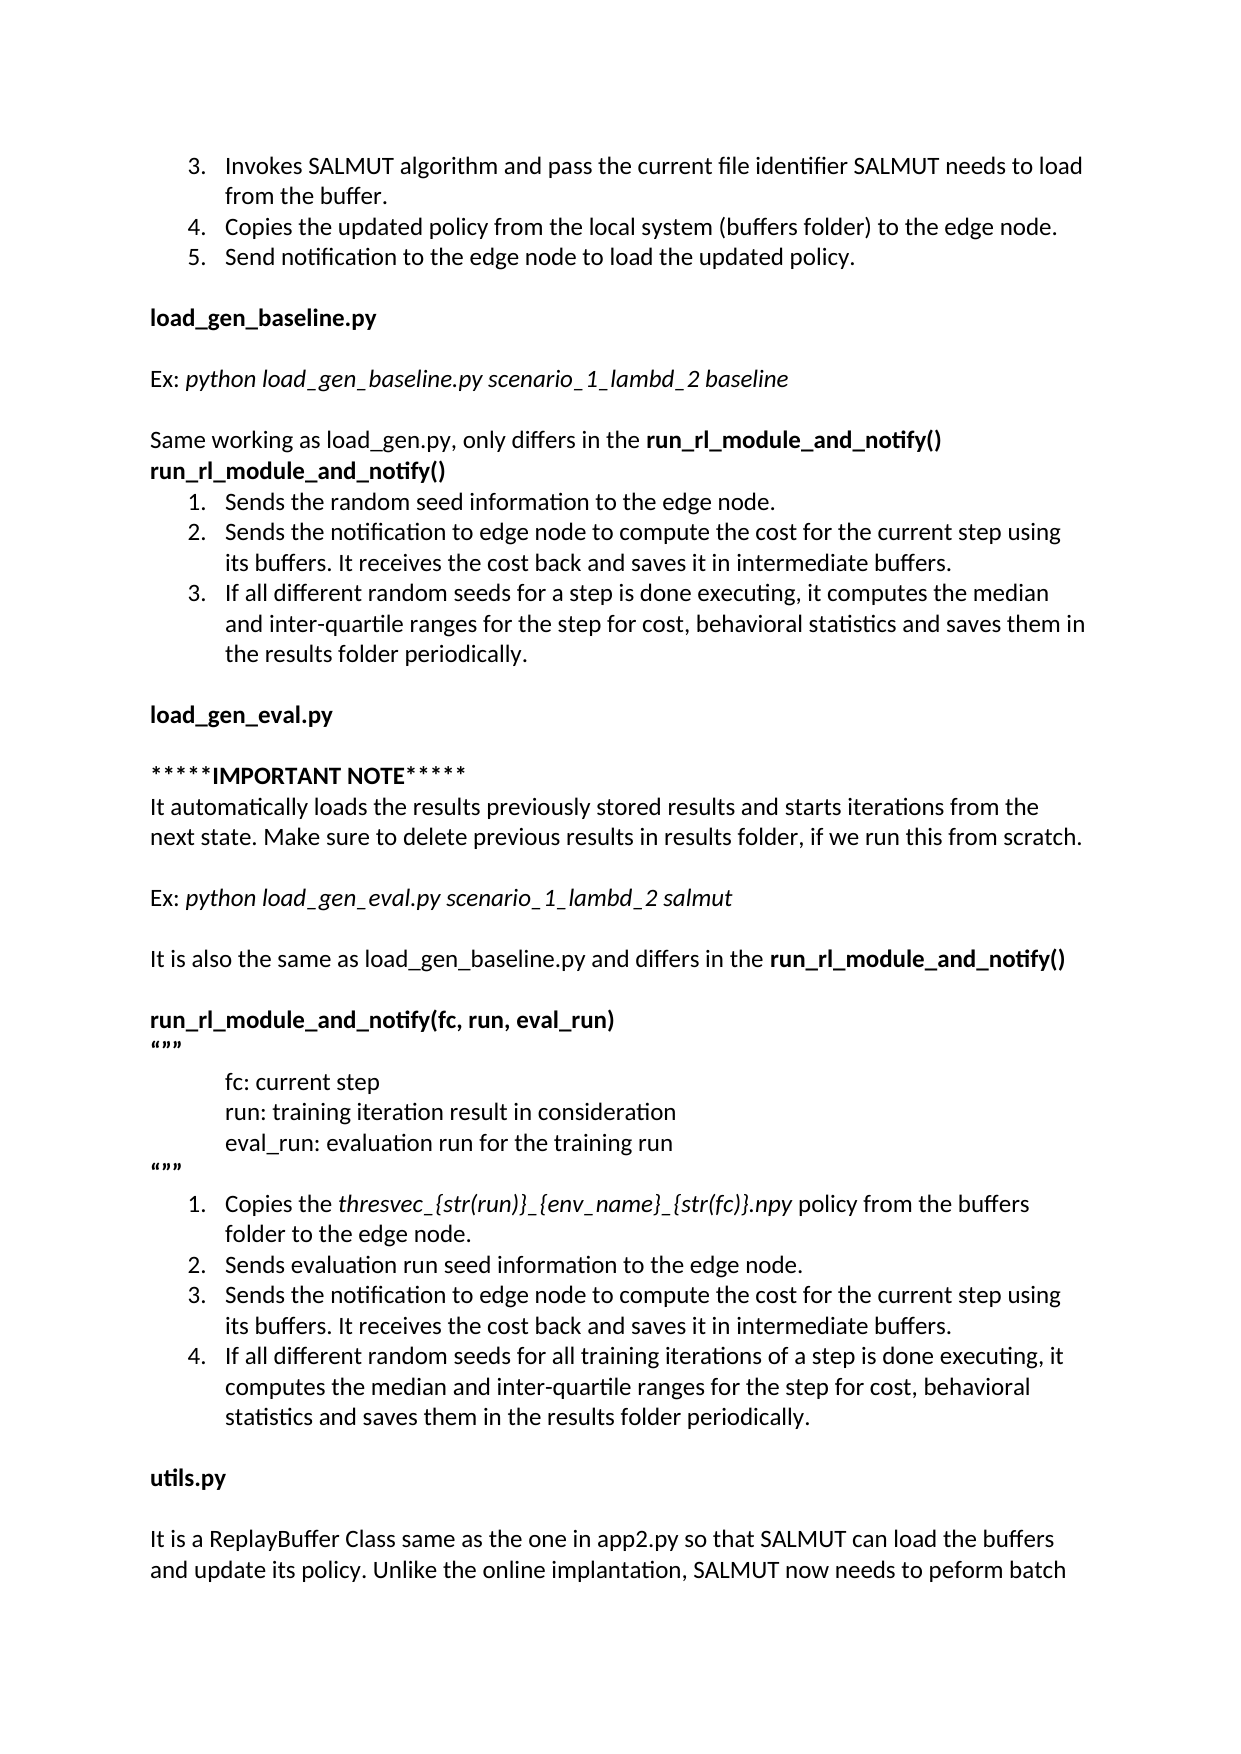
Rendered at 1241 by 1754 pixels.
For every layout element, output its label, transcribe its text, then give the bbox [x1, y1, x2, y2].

list Sends the notification to edge node to compute the cost for the current step using its buffers. It receives the cost back and saves it in intermediate buffers. [187, 1279, 1090, 1340]
text utils.py [150, 1462, 1090, 1493]
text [150, 1523, 1090, 1584]
text Ex: python load_gen_eval.py scenario_1_lambd_2 salmut [150, 882, 1090, 913]
text It automatically loads the results previously stored results and starts iterations from the next state. Make sure to delete previous results in results folder, if we run this from scratch. [150, 791, 1090, 852]
list Copies the updated policy from the local system (buffers folder) to the edge node. [187, 211, 1090, 242]
text fc: current step [150, 1066, 1090, 1096]
text run: training iteration result in consideration [150, 1096, 1090, 1127]
text Ex: python load_gen_baseline.py scenario_1_lambd_2 baseline [150, 364, 1090, 394]
list If all different random seeds for a step is done executing, it computes the median and inter-quartile ranges for the step for cost, behavioral statistics and saves them in the results folder periodically. [187, 577, 1090, 669]
text *****IMPORTANT NOTE***** [150, 760, 1090, 791]
text “”” [150, 1157, 1090, 1188]
text run_rl_module_and_notify(fc, run, eval_run) [150, 1004, 1090, 1035]
list If all different random seeds for all training iterations of a step is done executing, it computes the median and inter-quartile ranges for the step for cost, behavioral statistics and saves them in the results folder periodically. [187, 1340, 1090, 1432]
text eval_run: evaluation run for the training run [150, 1127, 1090, 1157]
list Sends the notification to edge node to compute the cost for the current step using its buffers. It receives the cost back and saves it in intermediate buffers. [187, 516, 1090, 577]
list Send notification to the edge node to load the updated policy. [187, 242, 1090, 272]
text Same working as load_gen.py, only differs in the run_rl_module_and_notify() [150, 425, 1090, 455]
text “”” [150, 1035, 1090, 1066]
list Sends the random seed information to the edge node. [187, 486, 1090, 516]
text load_gen_eval.py [150, 699, 1090, 730]
text It is also the same as load_gen_baseline.py and differs in the run_rl_module_and_notify() [150, 943, 1090, 974]
text run_rl_module_and_notify() [150, 455, 1090, 486]
list Sends evaluation run seed information to the edge node. [187, 1249, 1090, 1279]
list Invokes SALMUT algorithm and pass the current file identifier SALMUT needs to load from the buffer. [187, 150, 1090, 211]
text load_gen_baseline.py [150, 303, 1090, 333]
list Copies the thresvec_{str(run)}_{env_name}_{str(fc)}.npy policy from the buffers folder to the edge node. [187, 1188, 1090, 1249]
